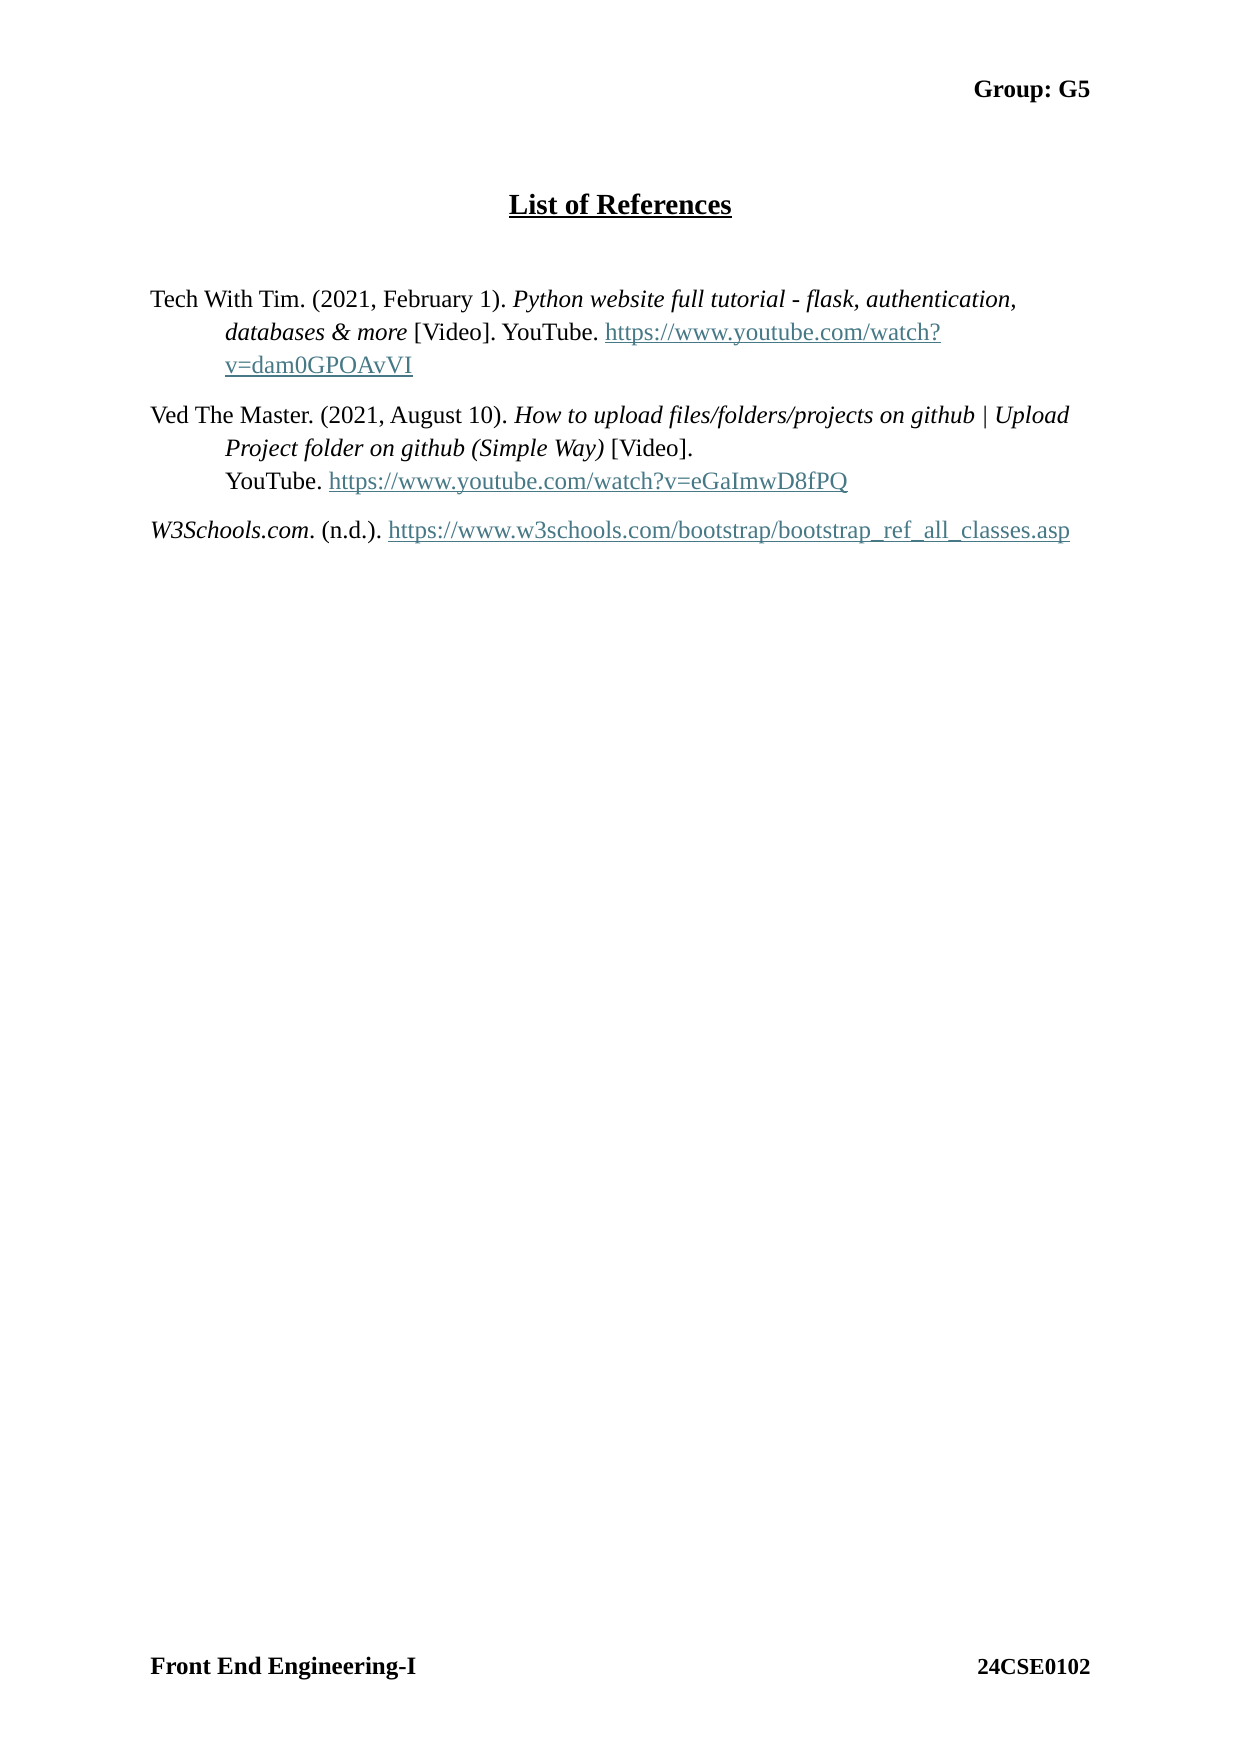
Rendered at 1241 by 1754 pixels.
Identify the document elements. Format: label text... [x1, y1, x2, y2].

text Tech With Tim. (2021, February 1). Python website full tutorial - flask, authentication, databases & more [Video]. YouTube. https://www.youtube.com/watch?v=dam0GPOAvVI [150, 284, 1090, 379]
subtitle List of References [150, 187, 1090, 221]
text Ved The Master. (2021, August 10). How to upload files/folders/projects on github | Upload Project folder on github (Simple Way) [Video]. YouTube. https://www.youtube.com/watch?v=eGaImwD8fPQ [150, 400, 1090, 494]
text W3Schools.com. (n.d.). https://www.w3schools.com/bootstrap/bootstrap_ref_all_classes.asp [150, 516, 1090, 544]
